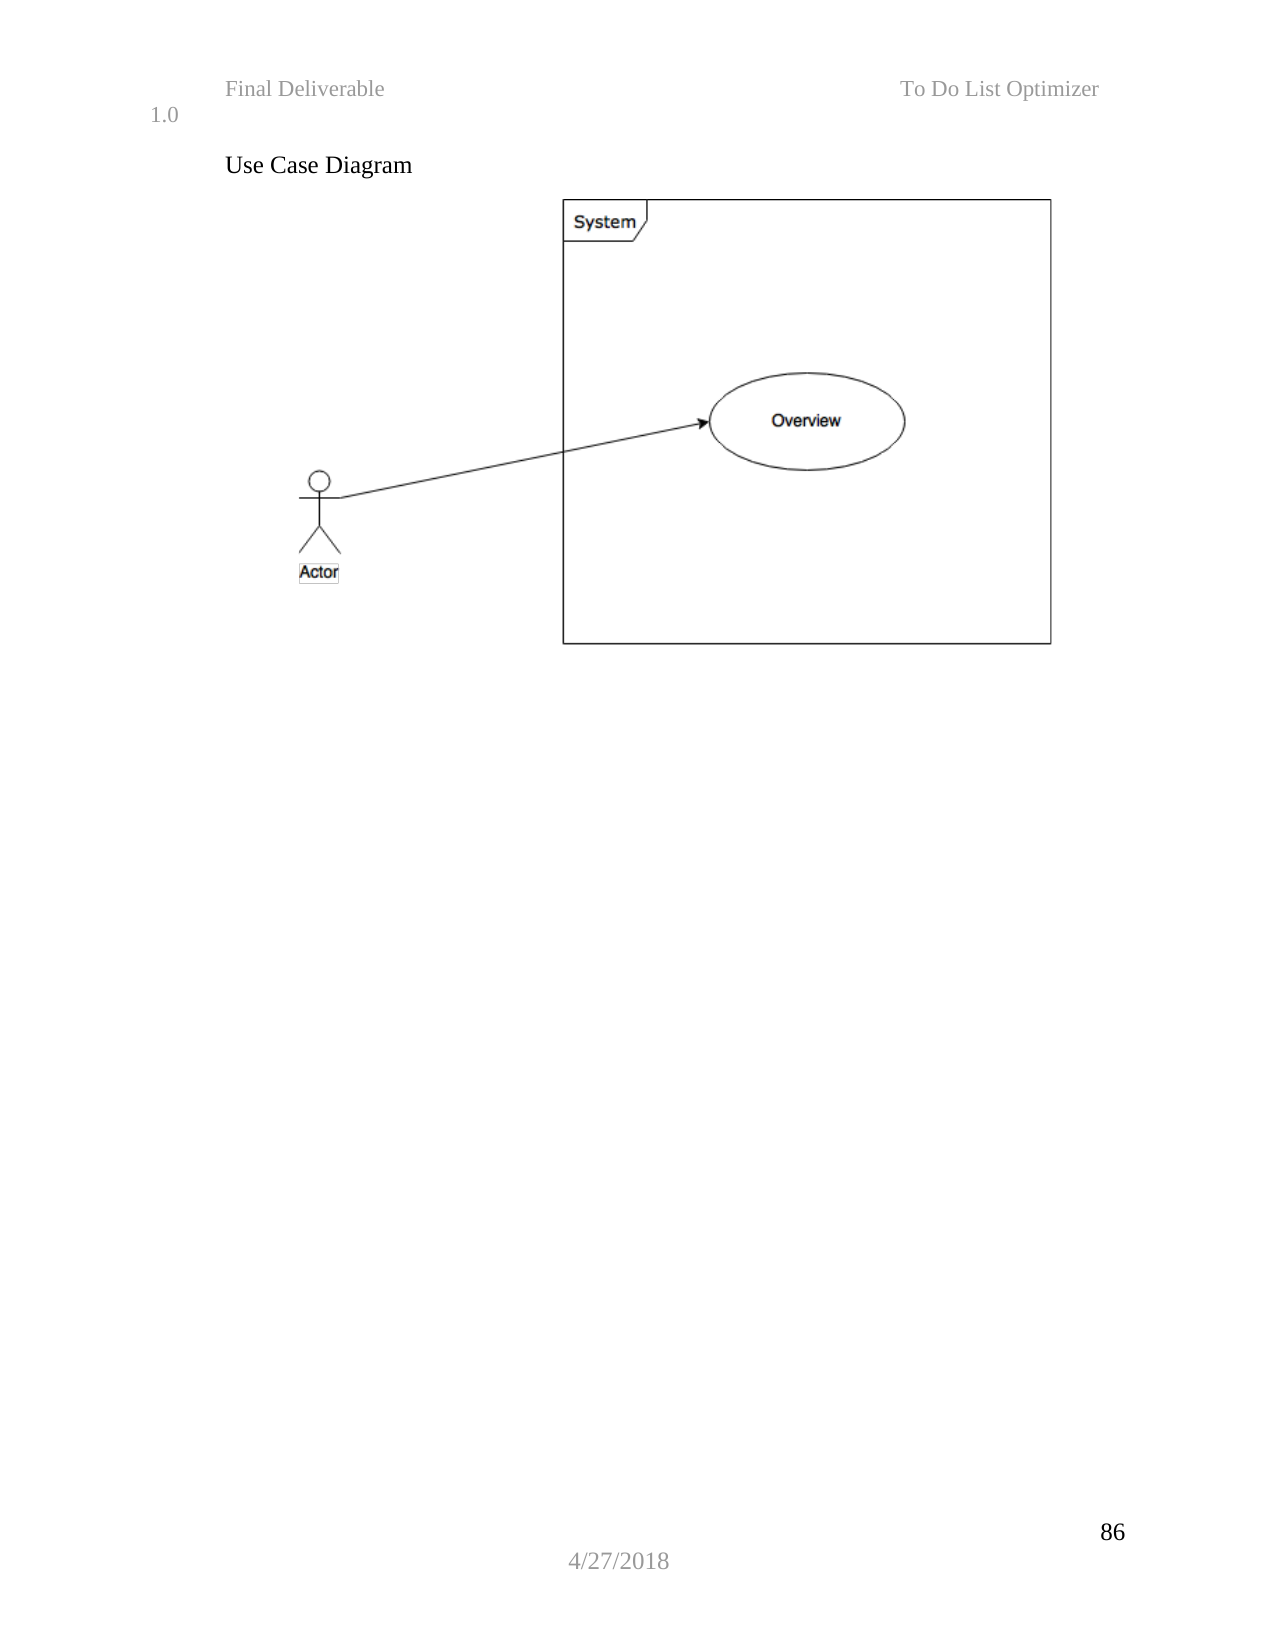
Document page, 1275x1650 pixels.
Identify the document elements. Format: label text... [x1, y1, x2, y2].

picture [298, 199, 1052, 646]
text Use Case Diagram [150, 150, 1125, 179]
